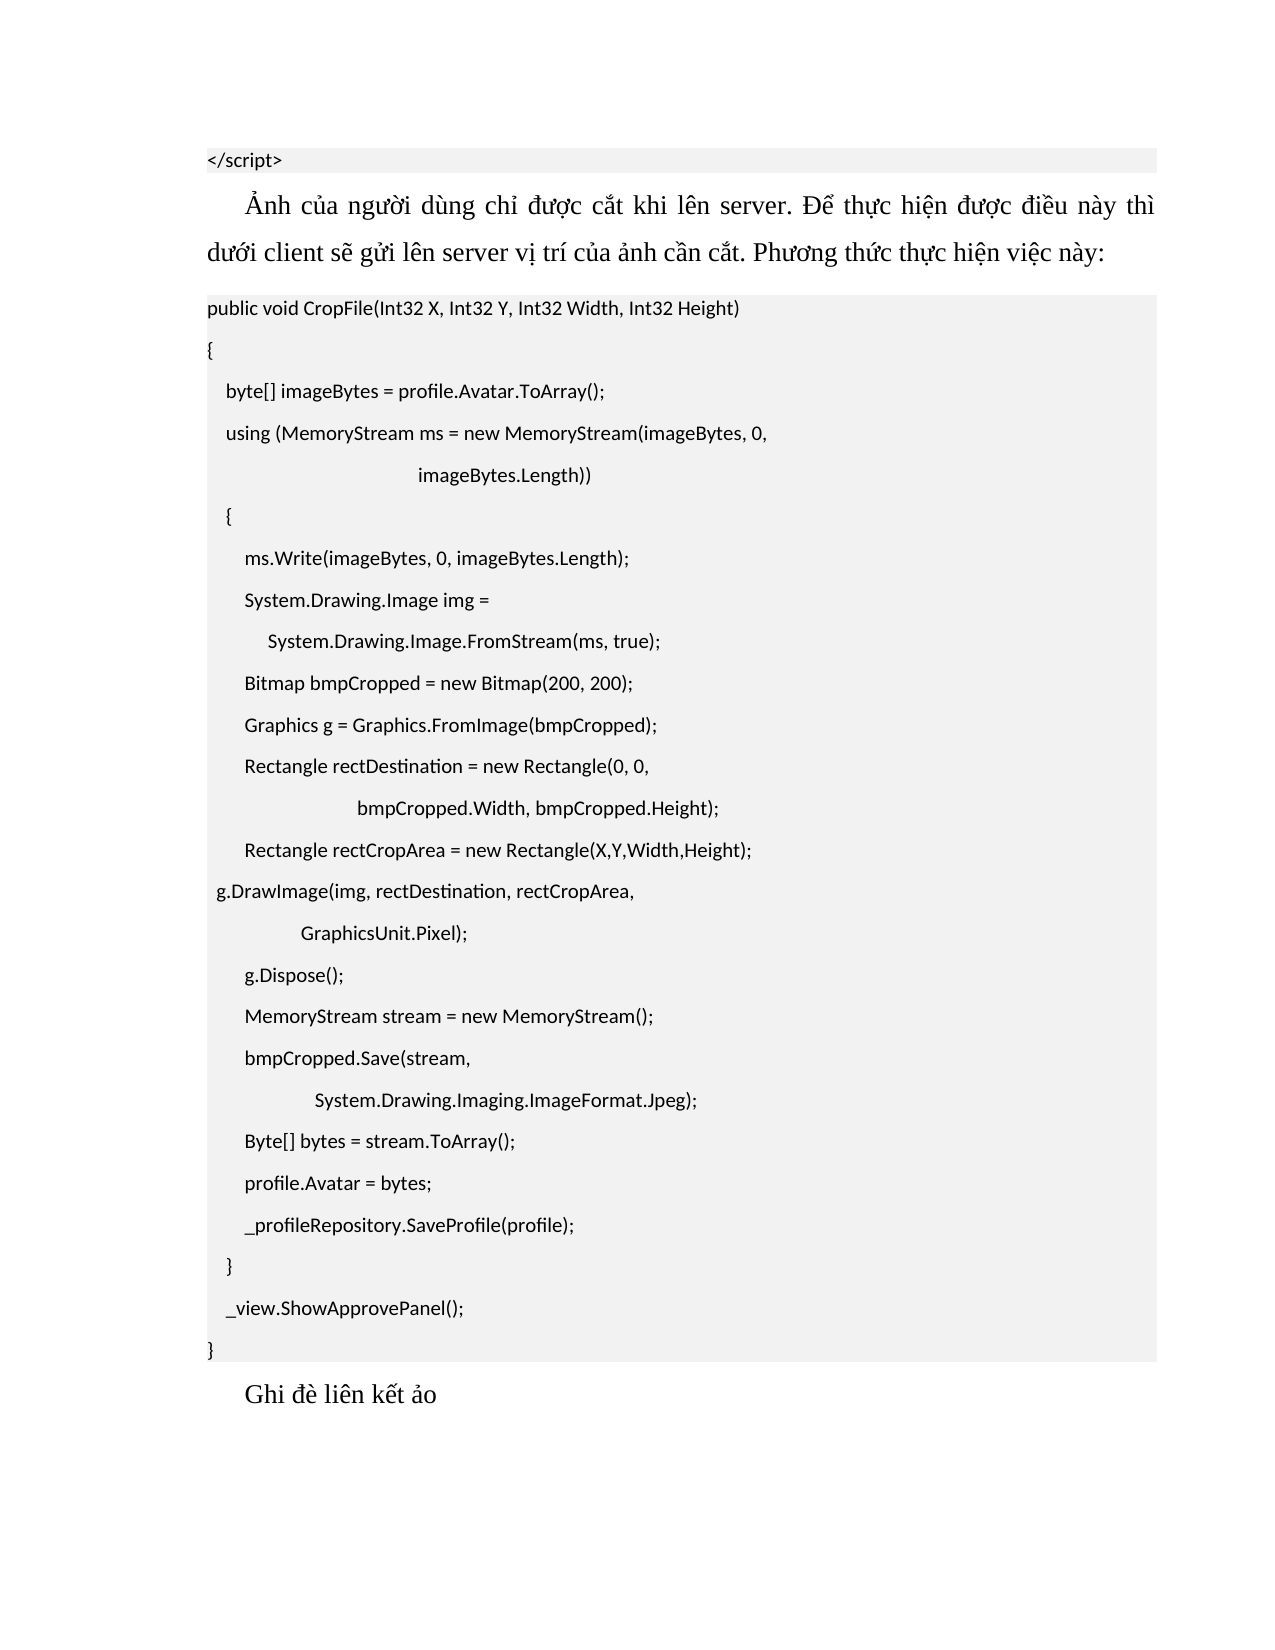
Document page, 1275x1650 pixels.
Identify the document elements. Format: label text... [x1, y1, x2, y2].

text Ảnh của người dùng chỉ được cắt khi lên server. Để thực hiện được điều này thì dưới client sẽ gửi lên server vị trí của ảnh cần cắt. Phương thức thực hiện việc này: [207, 189, 1157, 267]
text Bitmap bmpCropped = new Bitmap(200, 200); [207, 670, 1157, 696]
text g.Dispose(); [207, 962, 1157, 987]
text MemoryStream stream = new MemoryStream(); [207, 1003, 1157, 1029]
text g.DrawImage(img, rectDestination, rectCropArea, [207, 878, 1157, 904]
text byte[] imageBytes = profile.Avatar.ToArray(); [207, 378, 1157, 404]
text using (MemoryStream ms = new MemoryStream(imageBytes, 0, [207, 420, 1157, 446]
text { [207, 337, 1157, 362]
text Ghi đè liên kết ảo [207, 1378, 1157, 1410]
text _profileRepository.SaveProfile(profile); [207, 1212, 1157, 1237]
text } [207, 1337, 1157, 1362]
text Rectangle rectDestination = new Rectangle(0, 0, [207, 753, 1157, 779]
text System.Drawing.Image.FromStream(ms, true); [207, 628, 1157, 654]
text imageBytes.Length)) [207, 462, 1157, 487]
text Rectangle rectCropArea = new Rectangle(X,Y,Width,Height); [207, 837, 1157, 862]
text System.Drawing.Image img = [207, 587, 1157, 612]
text { [207, 503, 1157, 529]
text System.Drawing.Imaging.ImageFormat.Jpeg); [207, 1087, 1157, 1112]
text } [207, 1253, 1157, 1279]
text Byte[] bytes = stream.ToArray(); [207, 1128, 1157, 1154]
text </script> [207, 148, 1157, 173]
text Graphics g = Graphics.FromImage(bmpCropped); [207, 712, 1157, 737]
text GraphicsUnit.Pixel); [207, 920, 1157, 946]
text _view.ShowApprovePanel(); [207, 1295, 1157, 1321]
text bmpCropped.Save(stream, [207, 1045, 1157, 1071]
text ms.Write(imageBytes, 0, imageBytes.Length); [207, 545, 1157, 571]
text bmpCropped.Width, bmpCropped.Height); [207, 795, 1157, 821]
text public void CropFile(Int32 X, Int32 Y, Int32 Width, Int32 Height) [207, 295, 1157, 321]
text profile.Avatar = bytes; [207, 1170, 1157, 1196]
